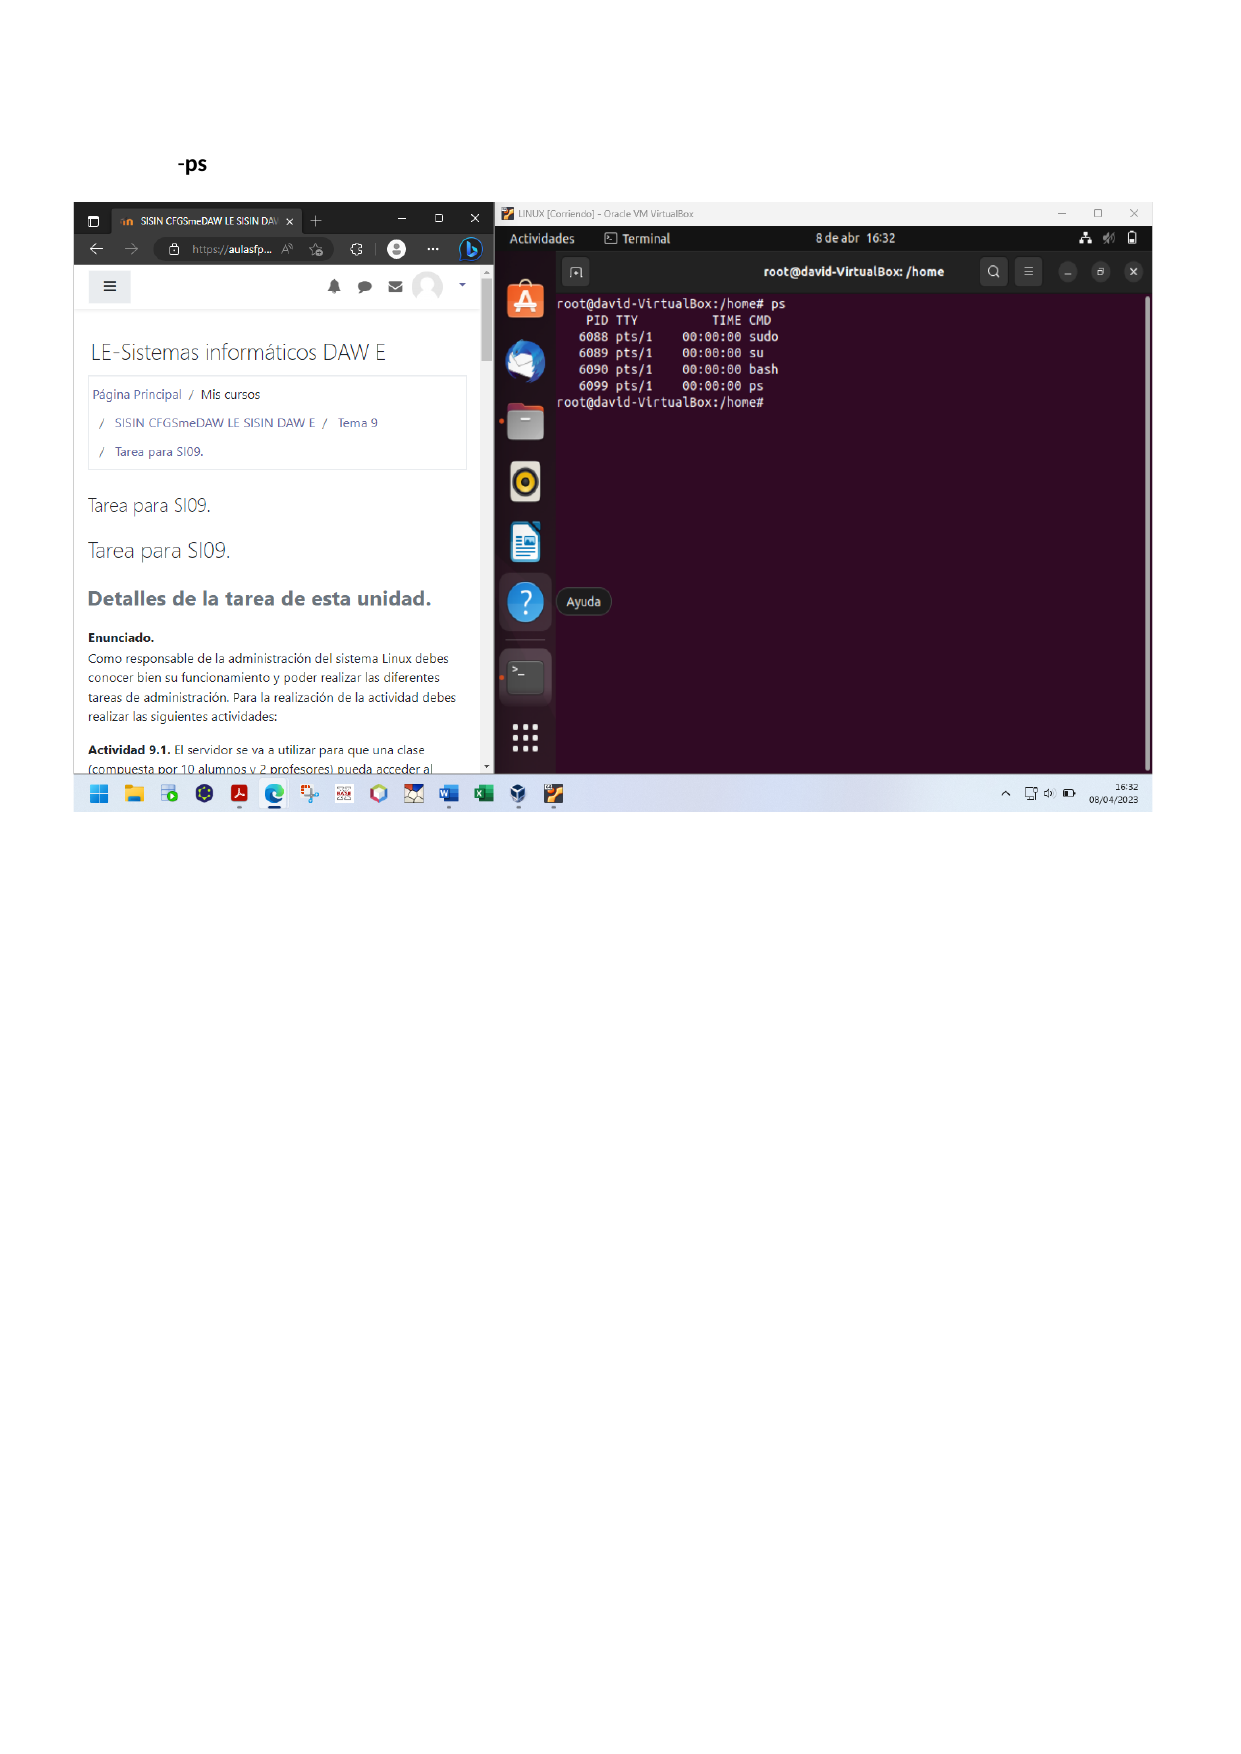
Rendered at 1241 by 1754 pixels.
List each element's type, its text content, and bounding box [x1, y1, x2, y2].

picture [73, 202, 1153, 812]
text -ps [177, 148, 1063, 177]
